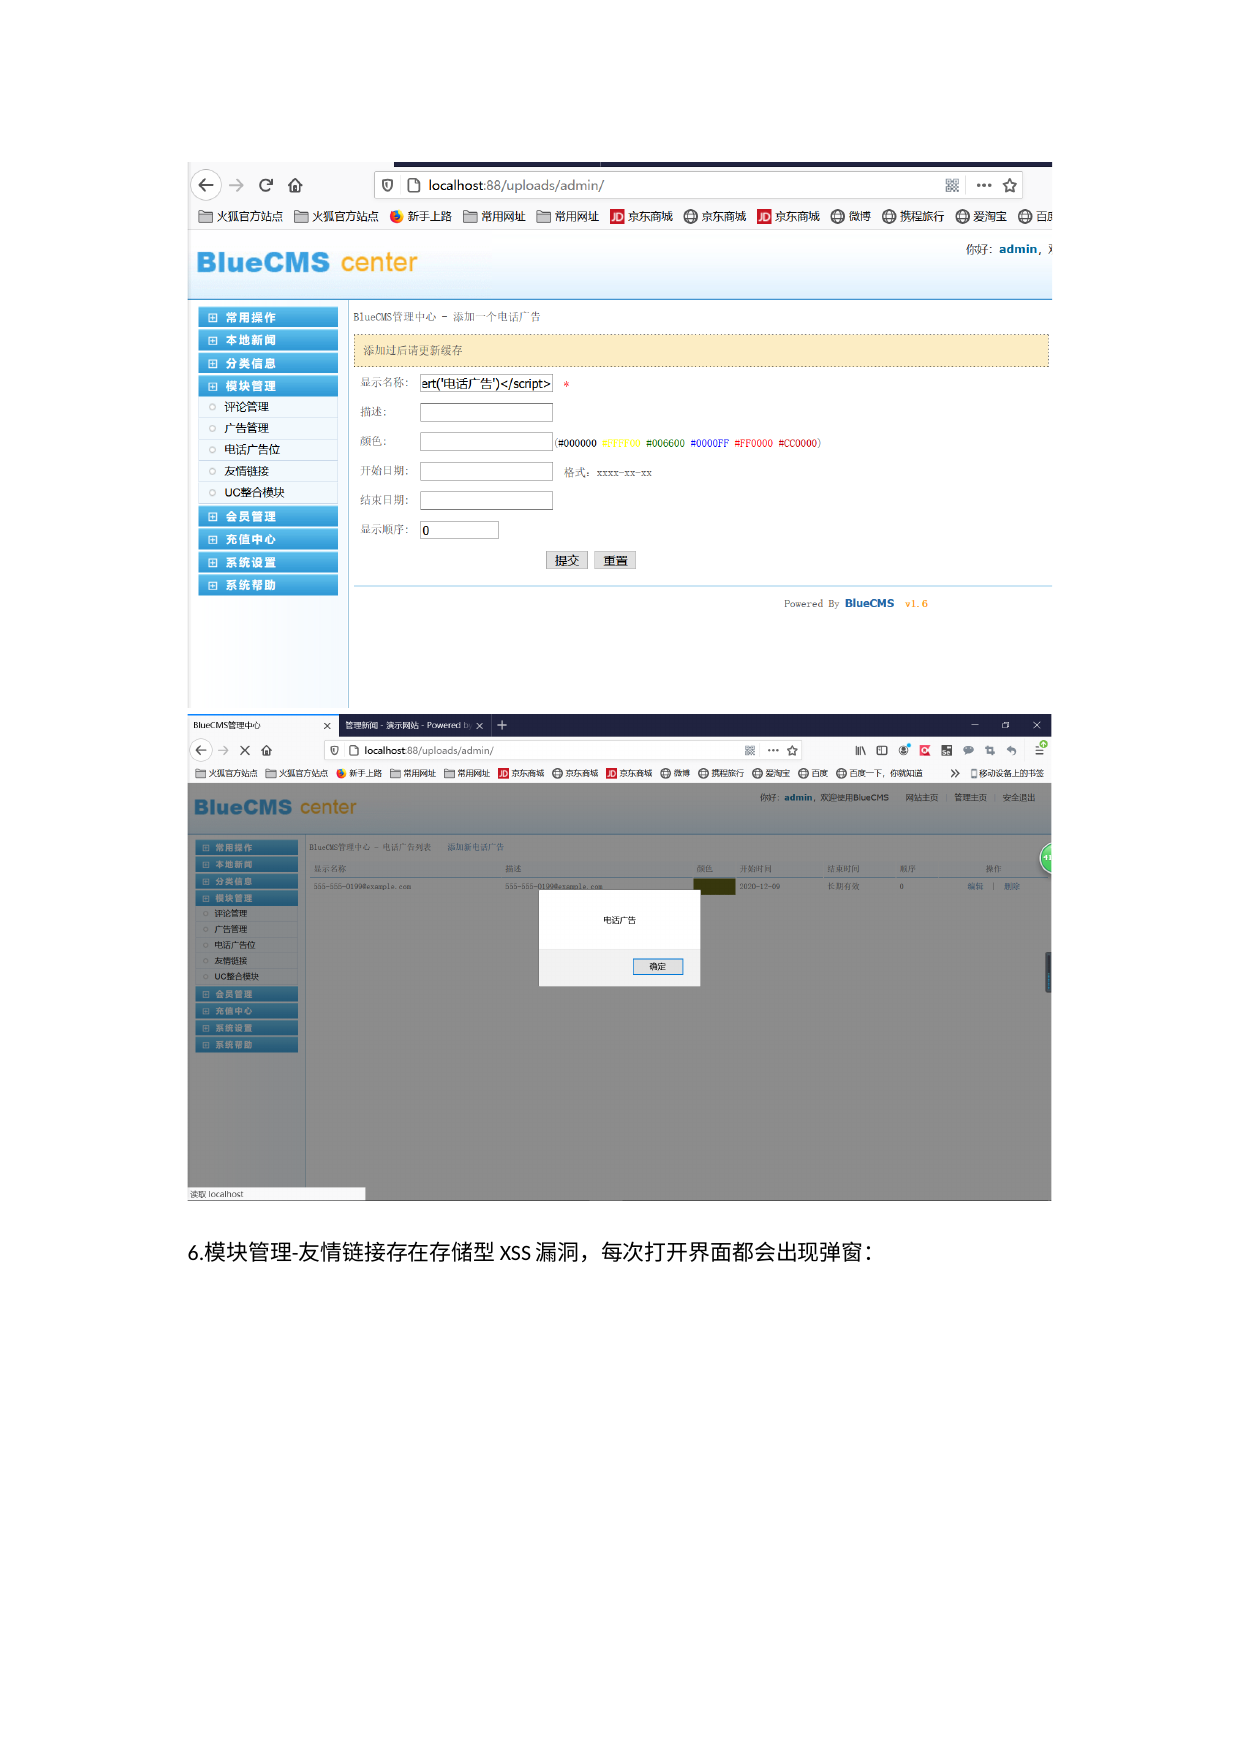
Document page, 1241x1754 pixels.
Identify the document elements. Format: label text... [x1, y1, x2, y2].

picture [187, 162, 1053, 708]
picture [187, 714, 1052, 1201]
list 6.模块管理-友情链接存在存储型XSS漏洞，每次打开界面都会出现弹窗： [187, 1234, 1053, 1267]
